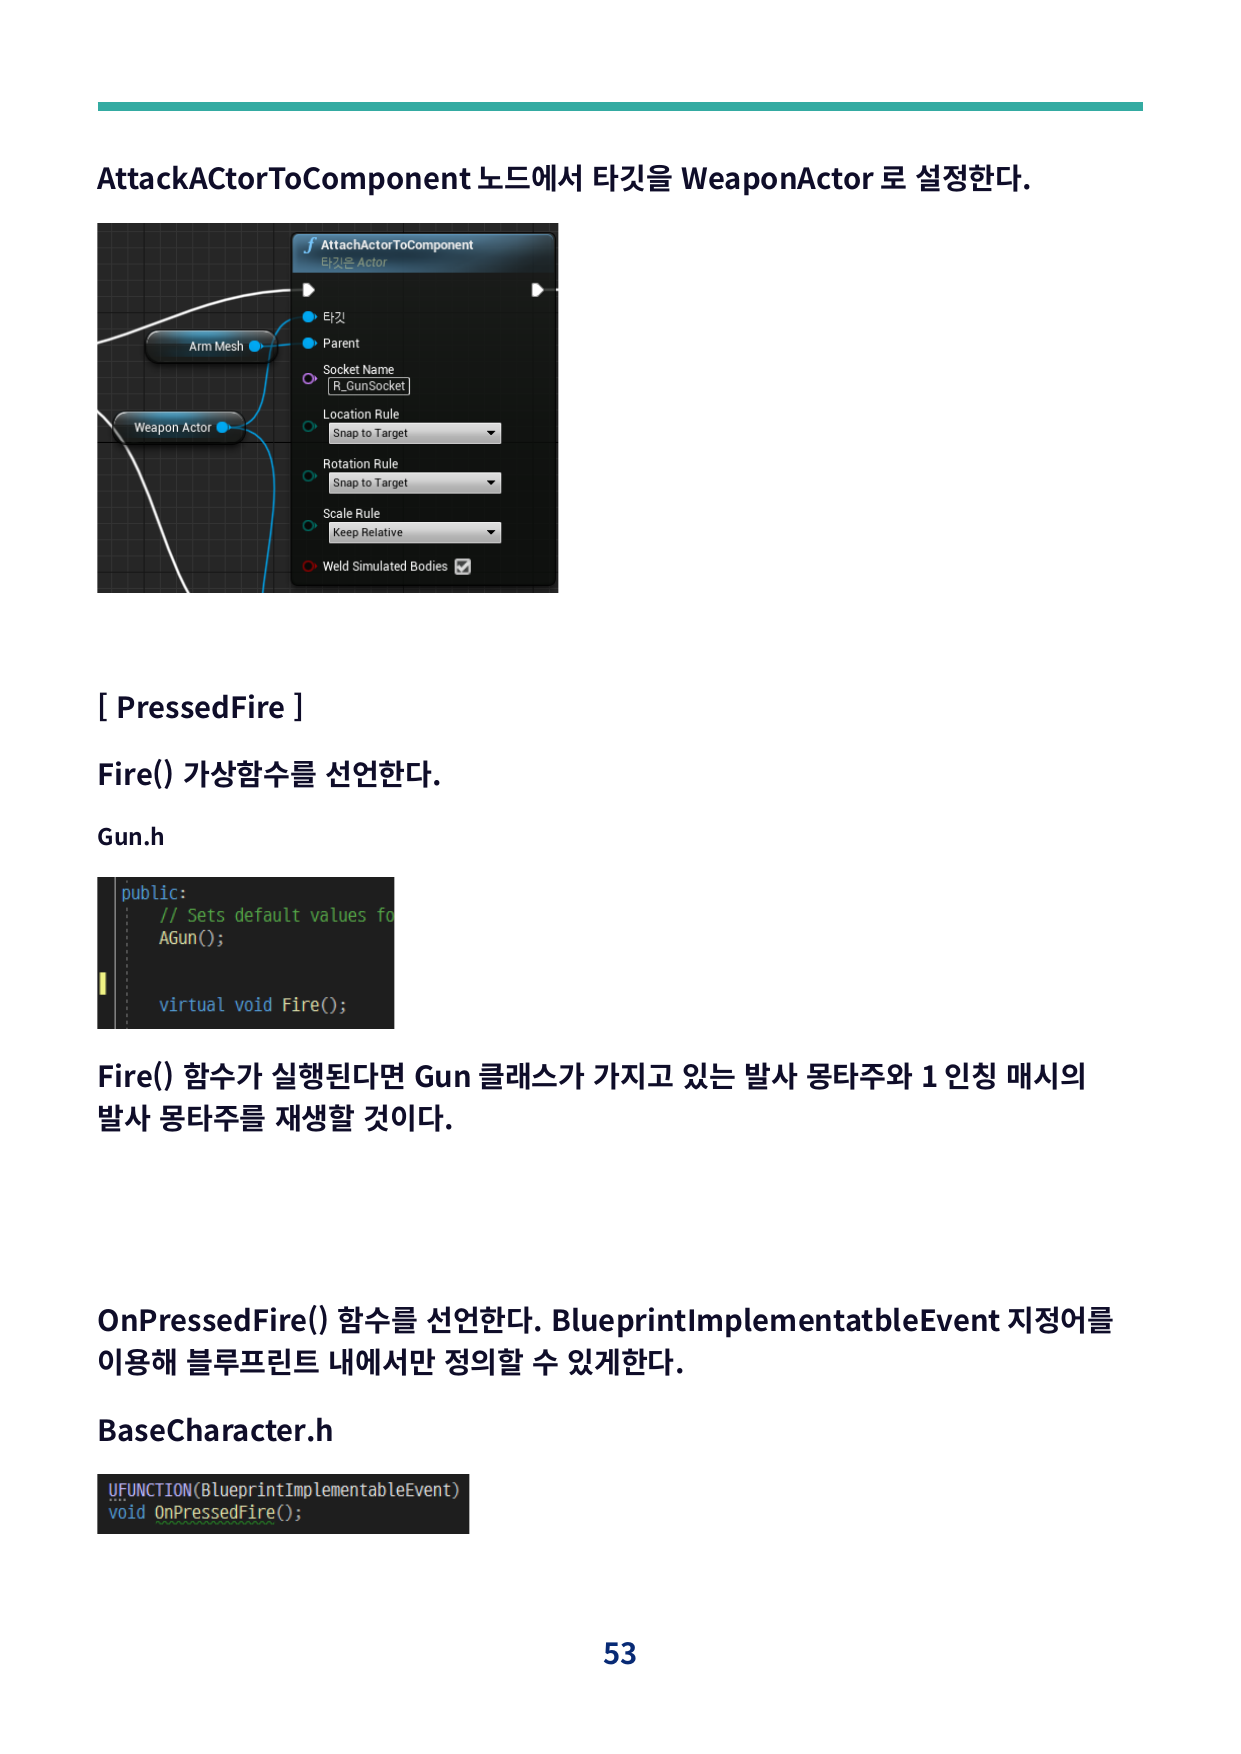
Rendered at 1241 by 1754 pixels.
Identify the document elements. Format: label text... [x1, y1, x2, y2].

picture [97, 223, 559, 593]
subtitle [ PressedFire ] [97, 684, 1143, 727]
subtitle Fire() 가상함수를 선언한다. [97, 752, 1143, 794]
subtitle OnPressedFire() 함수를 선언한다. BlueprintImplementatbleEvent지정어를 이용해 블루프린트 내에서만 정의할 수 있게한다. [97, 1298, 1143, 1382]
subtitle BaseCharacter.h [97, 1407, 1143, 1450]
subtitle Gun.h [97, 819, 1143, 852]
picture [97, 877, 395, 1029]
subtitle AttackACtorToComponent노드에서 타깃을 WeaponActor로 설정한다. [97, 156, 1143, 198]
picture [97, 1474, 470, 1534]
subtitle Fire() 함수가 실행된다면 Gun클래스가 가지고 있는 발사 몽타주와 1인칭 매시의 발사 몽타주를 재생할 것이다. [97, 1054, 1143, 1138]
